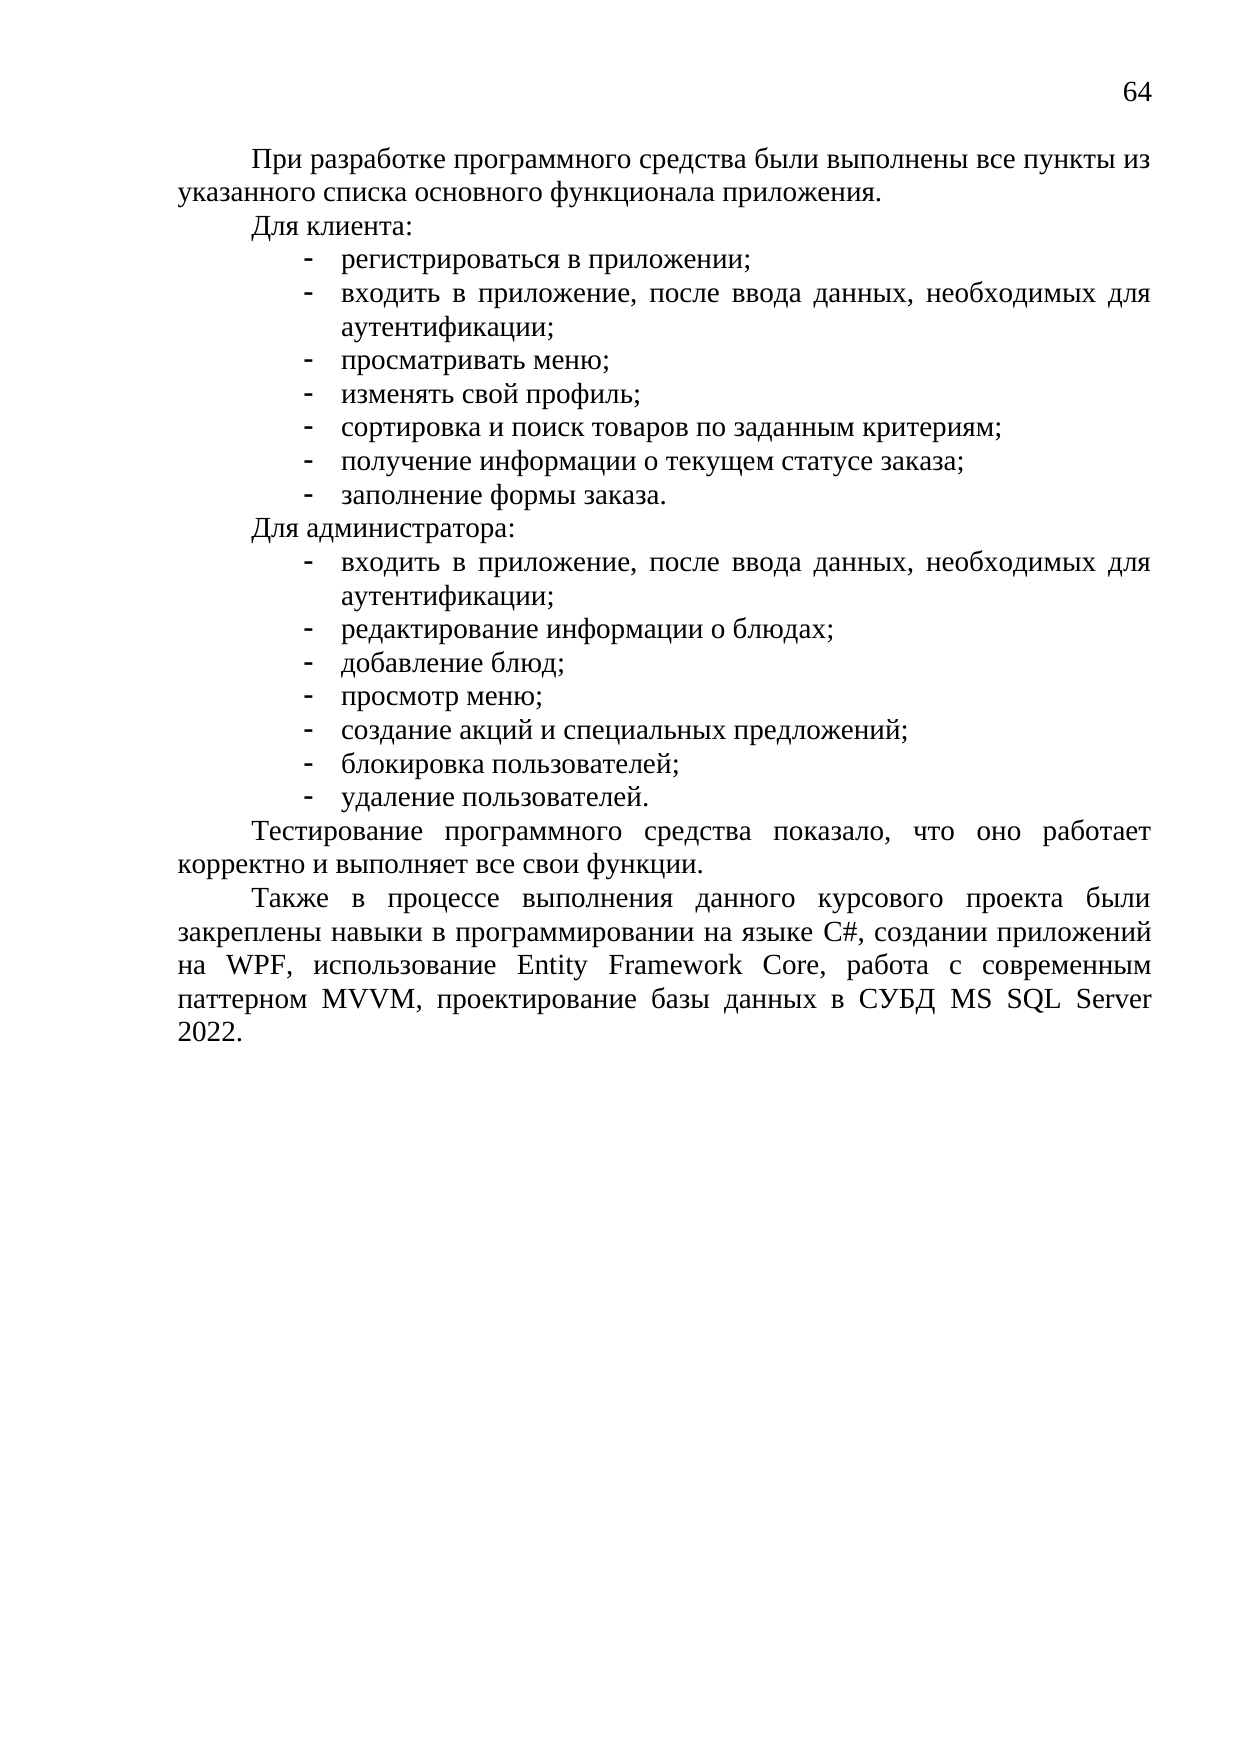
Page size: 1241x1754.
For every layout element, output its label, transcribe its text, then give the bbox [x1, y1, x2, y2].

list входить в приложение, после ввода данных, необходимых для аутентификации; [303, 544, 1152, 611]
list удаление пользователей. [303, 779, 1152, 813]
list блокировка пользователей; [303, 746, 1152, 779]
text Тестирование программного средства показало, что оно работает корректно и выполняет все свои функции. [177, 813, 1152, 880]
list создание акций и специальных предложений; [303, 712, 1152, 746]
text При разработке программного средства были выполнены все пункты из указанного списка основного функционала приложения. [177, 141, 1152, 208]
list регистрироваться в приложении; [303, 241, 1152, 275]
text Для администратора: [177, 511, 1152, 544]
text Также в процессе выполнения данного курсового проекта были закреплены навыки в программировании на языке C#, создании приложений на WPF, использование Entity Framework Core, работа с современным паттерном MVVM, проектирование базы данных в СУБД MS SQL Server 2022. [177, 880, 1152, 1048]
list просматривать меню; [303, 342, 1152, 376]
list получение информации о текущем статусе заказа; [303, 443, 1152, 477]
list редактирование информации о блюдах; [303, 611, 1152, 645]
list просмотр меню; [303, 678, 1152, 712]
text Для клиента: [177, 208, 1152, 241]
list заполнение формы заказа. [303, 477, 1152, 511]
list изменять свой профиль; [303, 376, 1152, 409]
list входить в приложение, после ввода данных, необходимых для аутентификации; [303, 275, 1152, 342]
list сортировка и поиск товаров по заданным критериям; [303, 409, 1152, 443]
list добавление блюд; [303, 645, 1152, 678]
